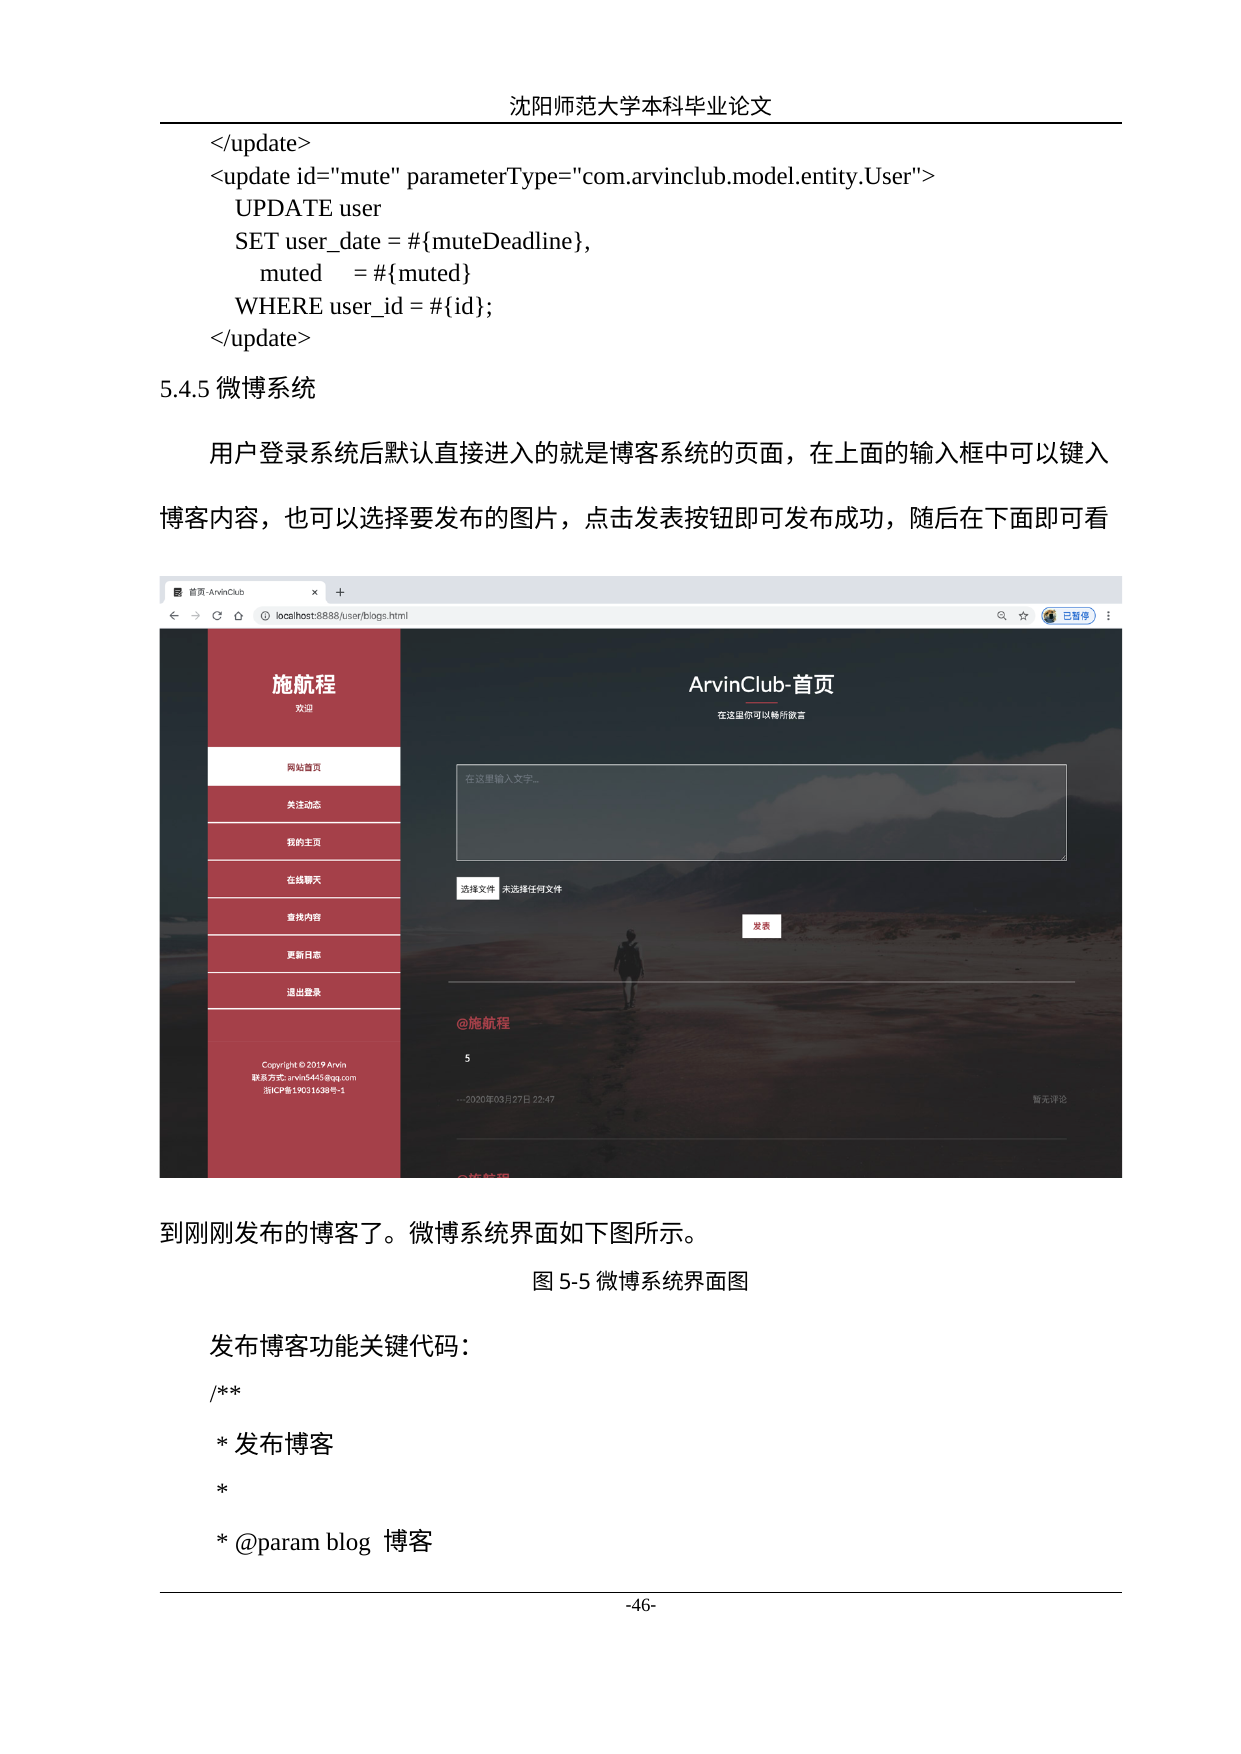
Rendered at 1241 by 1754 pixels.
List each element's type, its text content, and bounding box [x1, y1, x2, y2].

text * @param blog 博客 [159, 1507, 1122, 1572]
picture [159, 576, 1123, 1178]
text 用户登录系统后默认直接进入的就是博客系统的页面，在上面的输入框中可以键入博客内容，也可以选择要发布的图片，点击发表按钮即可发布成功，随后在下面即可看到刚刚发布的博客了。微博系统界面如下图所示。 [159, 419, 1122, 576]
text WHERE user_id = #{id}; [159, 289, 1122, 321]
text 发布博客功能关键代码： [159, 1312, 1122, 1377]
text muted = #{muted} [159, 256, 1122, 289]
text </update> [159, 321, 1122, 354]
text /** [159, 1377, 1122, 1410]
text <update id="mute" parameterType="com.arvinclub.model.entity.User"> [159, 159, 1122, 191]
text * 发布博客 [159, 1410, 1122, 1475]
text SET user_date = #{muteDeadline}, [159, 224, 1122, 256]
text 用户登录系统后默认直接进入的就是博客系统的页面，在上面的输入框中可以键入博客内容，也可以选择要发布的图片，点击发表按钮即可发布成功，随后在下面即可看到刚刚发布的博客了。微博系统界面如下图所示。 [159, 1178, 1122, 1264]
text * [159, 1475, 1122, 1507]
subtitle 5.4.5 微博系统 [159, 354, 1122, 419]
text </update> [159, 126, 1122, 159]
text UPDATE user [159, 191, 1122, 224]
text 图5-5 微博系统界面图 [159, 1264, 1122, 1296]
